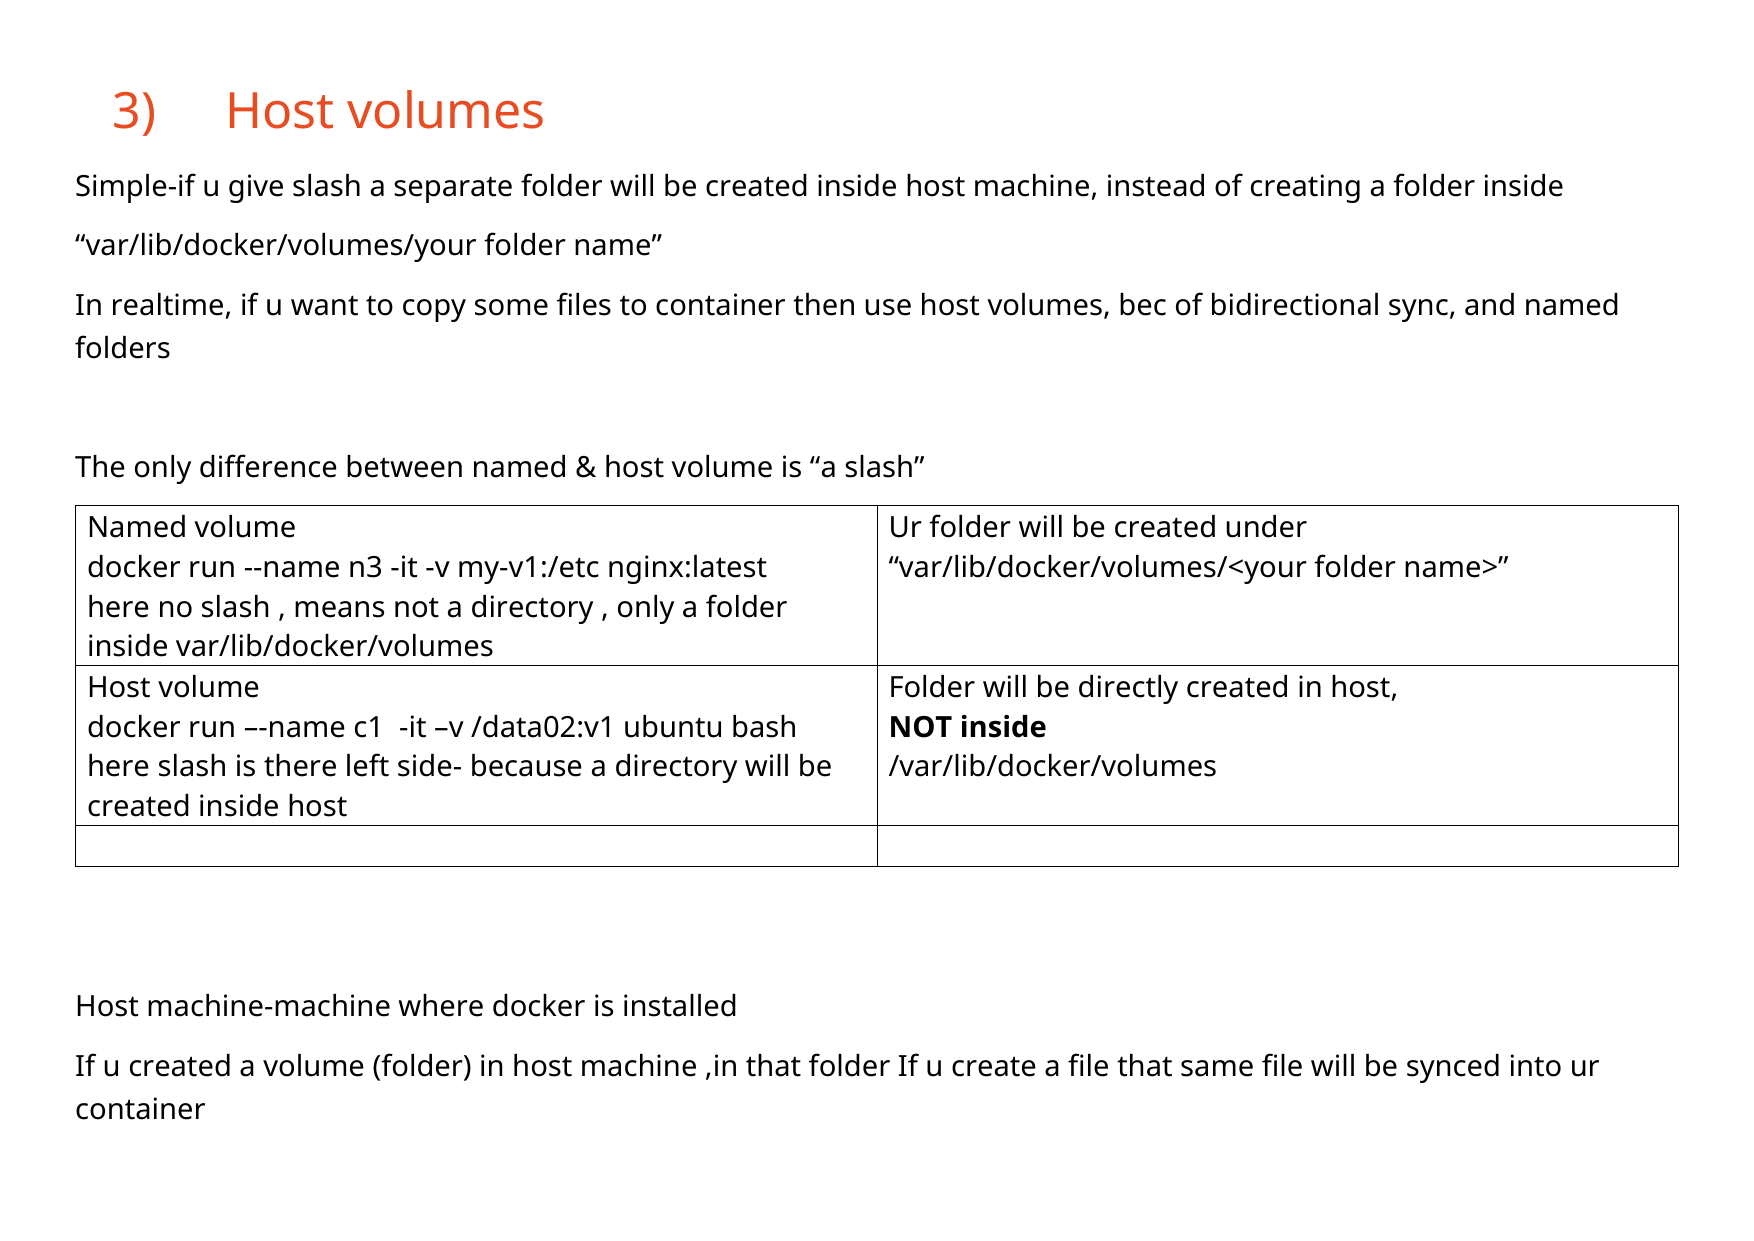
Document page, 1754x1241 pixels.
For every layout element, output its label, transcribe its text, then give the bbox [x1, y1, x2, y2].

list Host volumes [112, 75, 1679, 143]
table_cell Folder will be directly created in host, NOT inside /var/lib/docker/volumes [878, 666, 1678, 825]
table_cell [76, 826, 877, 866]
text Host machine-machine where docker is installed [75, 986, 1679, 1025]
table_cell Host volume docker run –-name c1 -it –v /data02:v1 ubuntu bash here slash is there left side- because a directory will be created inside host [76, 666, 877, 825]
table_header Named volume docker run --name n3 -it -v my-v1:/etc nginx:latest here no slash , means not a directory , only a folder inside var/lib/docker/volumes [76, 506, 877, 665]
table_cell [878, 826, 1678, 866]
text If u created a volume (folder) in host machine ,in that folder If u create a file that same file will be synced into ur container [75, 1045, 1679, 1128]
text The only difference between named & host volume is “a slash” [75, 446, 1679, 486]
table_header Ur folder will be created under “var/lib/docker/volumes/<your folder name>” [878, 506, 1678, 665]
text “var/lib/docker/volumes/your folder name” [75, 225, 1679, 264]
text In realtime, if u want to copy some files to container then use host volumes, bec of bidirectional sync, and named folders [75, 284, 1679, 367]
text Simple-if u give slash a separate folder will be created inside host machine, instead of creating a folder inside [75, 165, 1679, 205]
